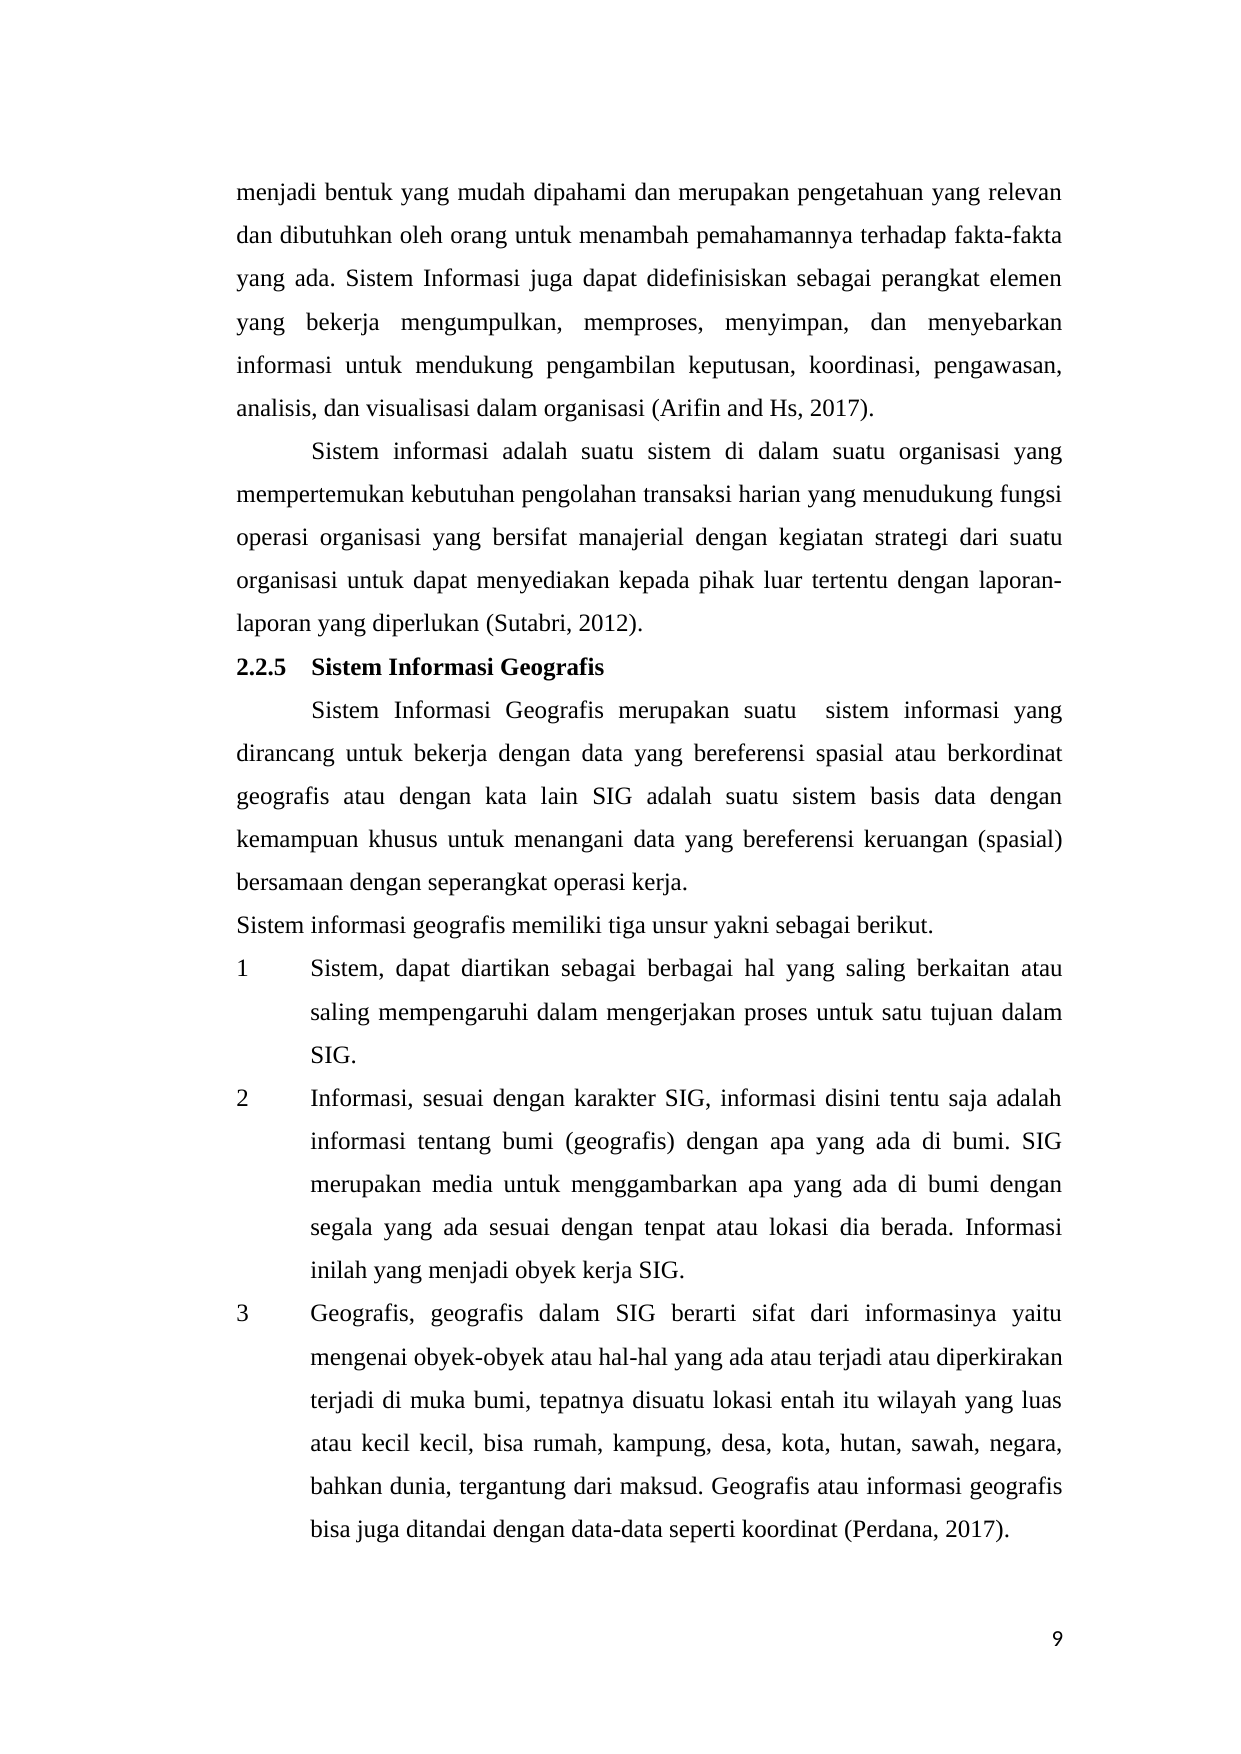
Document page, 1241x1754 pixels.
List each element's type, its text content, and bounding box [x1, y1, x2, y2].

list Informasi, sesuai dengan karakter SIG, informasi disini tentu saja adalah informasi tentang bumi (geografis) dengan apa yang ada di bumi. SIG merupakan media untuk menggambarkan apa yang ada di bumi dengan segala yang ada sesuai dengan tenpat atau lokasi dia berada. Informasi inilah yang menjadi obyek kerja SIG. [236, 1083, 1063, 1284]
text Sistem informasi adalah suatu sistem di dalam suatu organisasi yang mempertemukan kebutuhan pengolahan transaksi harian yang menudukung fungsi operasi organisasi yang bersifat manajerial dengan kegiatan strategi dari suatu organisasi untuk dapat menyediakan kepada pihak luar tertentu dengan laporan-laporan yang diperlukan (Sutabri, 2012). [236, 436, 1063, 637]
list Geografis, geografis dalam SIG berarti sifat dari informasinya yaitu mengenai obyek-obyek atau hal-hal yang ada atau terjadi atau diperkirakan terjadi di muka bumi, tepatnya disuatu lokasi entah itu wilayah yang luas atau kecil kecil, bisa rumah, kampung, desa, kota, hutan, sawah, negara, bahkan dunia, tergantung dari maksud. Geografis atau informasi geografis bisa juga ditandai dengan data-data seperti koordinat (Perdana, 2017). [236, 1298, 1063, 1543]
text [236, 177, 1063, 422]
text Sistem informasi geografis memiliki tiga unsur yakni sebagai berikut. [236, 910, 1063, 939]
list Sistem, dapat diartikan sebagai berbagai hal yang saling berkaitan atau saling mempengaruhi dalam mengerjakan proses untuk satu tujuan dalam SIG. [236, 953, 1063, 1068]
list Sistem Informasi Geografis [236, 652, 1063, 680]
text Sistem Informasi Geografis merupakan suatu sistem informasi yang dirancang untuk bekerja dengan data yang bereferensi spasial atau berkordinat geografis atau dengan kata lain SIG adalah suatu sistem basis data dengan kemampuan khusus untuk menangani data yang bereferensi keruangan (spasial) bersamaan dengan seperangkat operasi kerja. [236, 695, 1063, 896]
